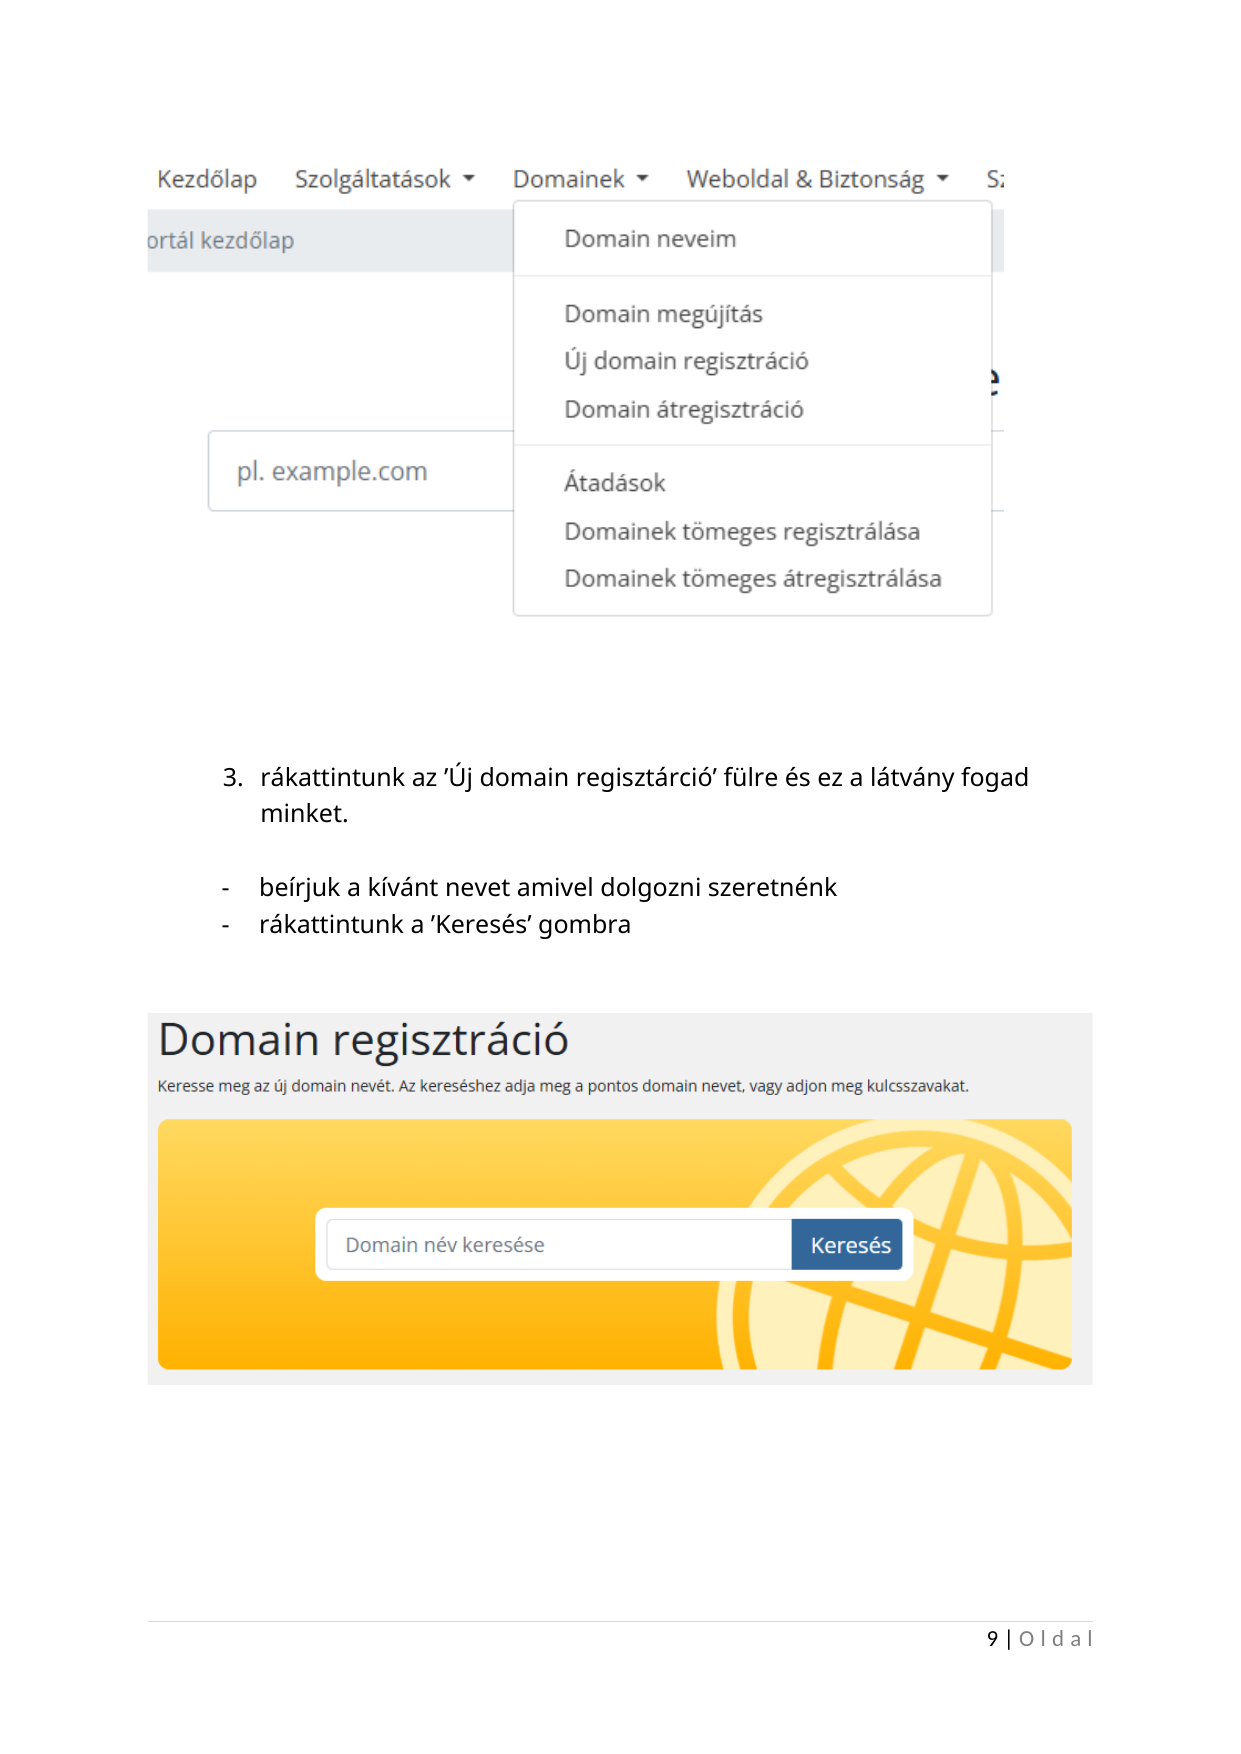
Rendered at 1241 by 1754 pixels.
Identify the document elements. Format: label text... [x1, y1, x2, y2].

list rákattintunk az ’Új domain regisztárció’ fülre és ez a látvány fogad minket. [223, 759, 1093, 830]
picture [147, 1013, 1093, 1385]
list beírjuk a kívánt nevet amivel dolgozni szeretnénk [221, 869, 1093, 904]
picture [147, 147, 1004, 634]
list rákattintunk a ’Keresés’ gombra [221, 906, 1093, 940]
